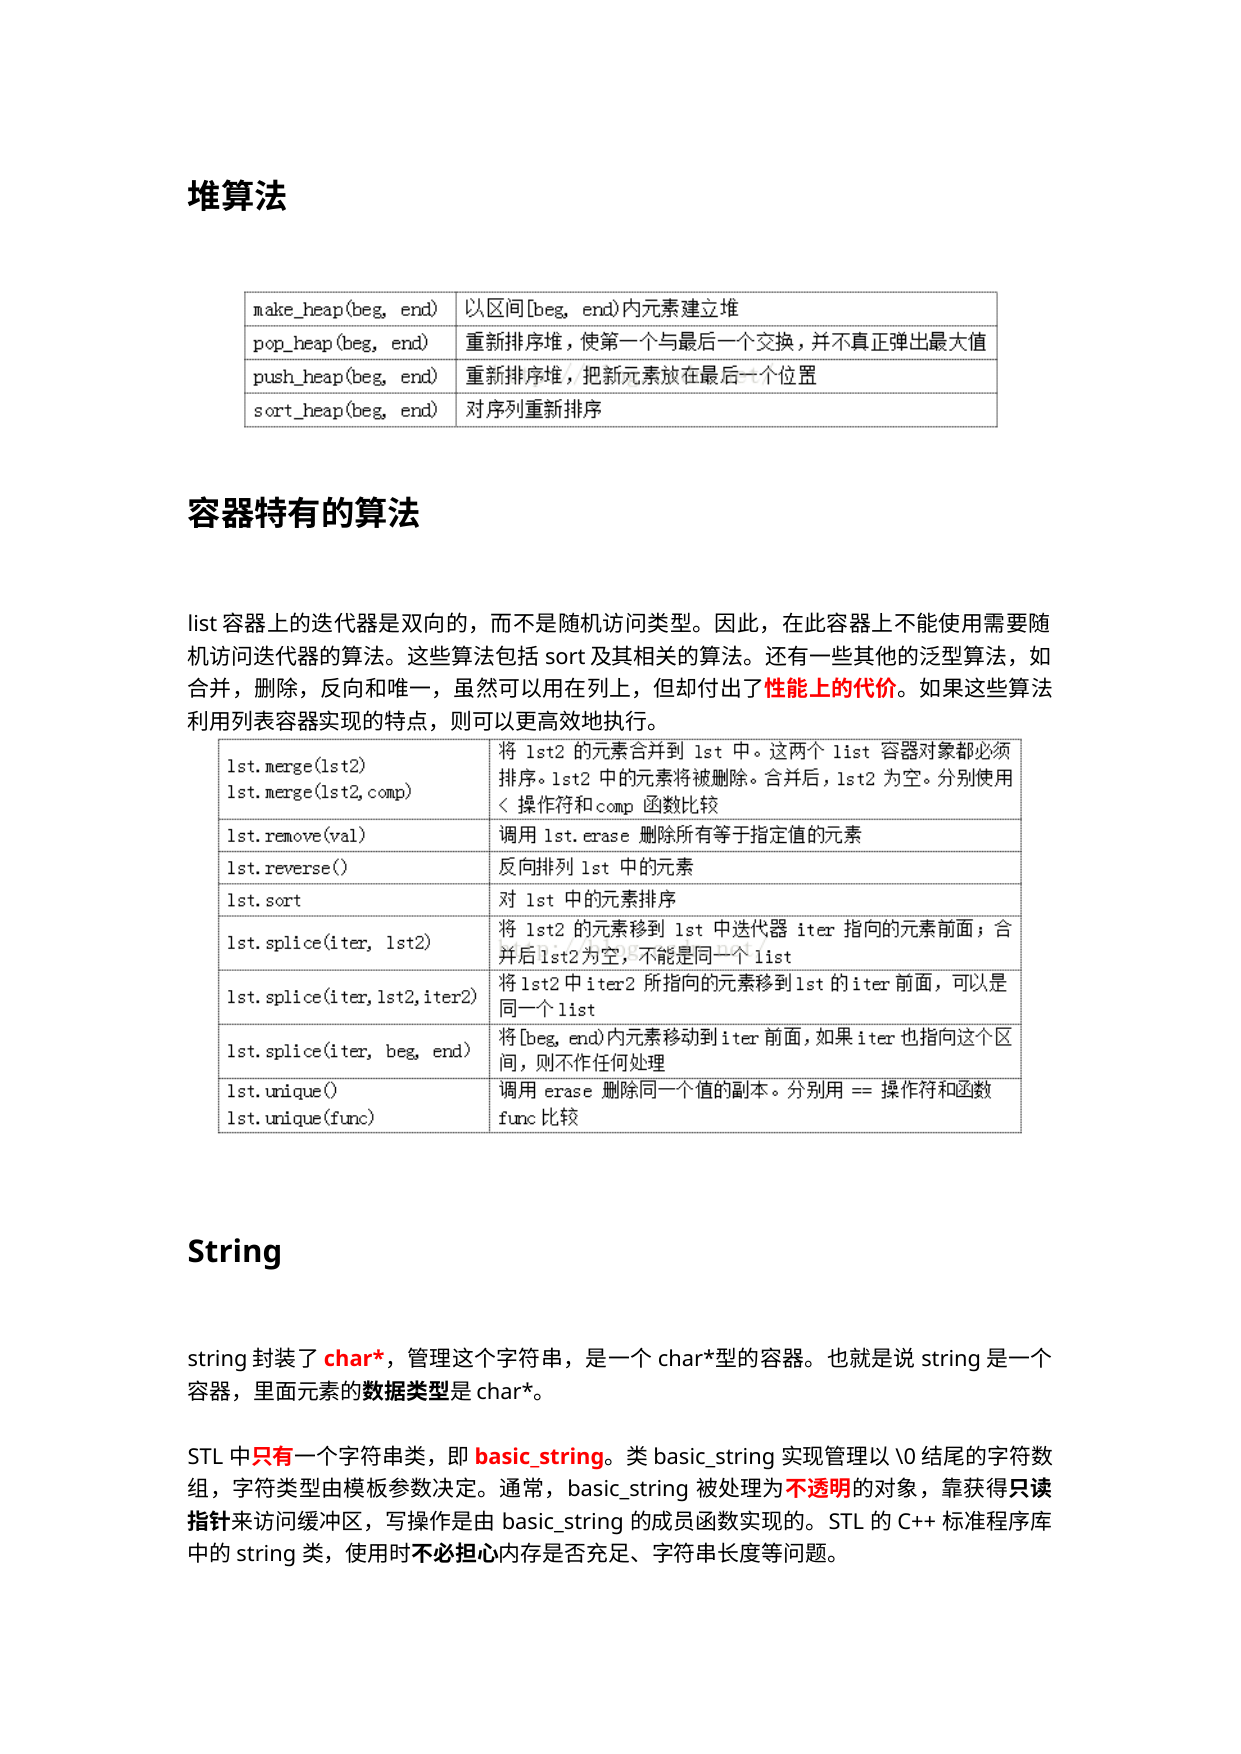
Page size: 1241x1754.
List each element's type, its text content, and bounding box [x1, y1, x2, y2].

subtitle 容器特有的算法 [187, 479, 1053, 544]
picture [239, 289, 1002, 433]
text STL 中只有一个字符串类，即 basic_string。类 basic_string 实现管理以 \0 结尾的字符数组，字符类型由模板参数决定。通常，basic_string 被处理为不透明的对象，靠获得只读指针来访问缓冲区，写操作是由 basic_string 的成员函数实现的。STL 的 C++ 标准程序库中的 string 类，使用时不必担心内存是否充足、字符串长度等问题。 [187, 1439, 1053, 1569]
text list容器上的迭代器是双向的，而不是随机访问类型。因此，在此容器上不能使用需要随机访问迭代器的算法。这些算法包括sort及其相关的算法。还有一些其他的泛型算法，如合并，删除，反向和唯一，虽然可以用在列上，但却付出了性能上的代价。如果这些算法利用列表容器实现的特点，则可以更高效地执行。 [187, 606, 1053, 736]
picture [213, 736, 1027, 1136]
text string封装了char*，管理这个字符串，是一个char*型的容器。也就是说string是一个容器，里面元素的数据类型是char*。 [187, 1341, 1053, 1406]
subtitle 堆算法 [187, 162, 1053, 227]
subtitle String [187, 1218, 1053, 1283]
